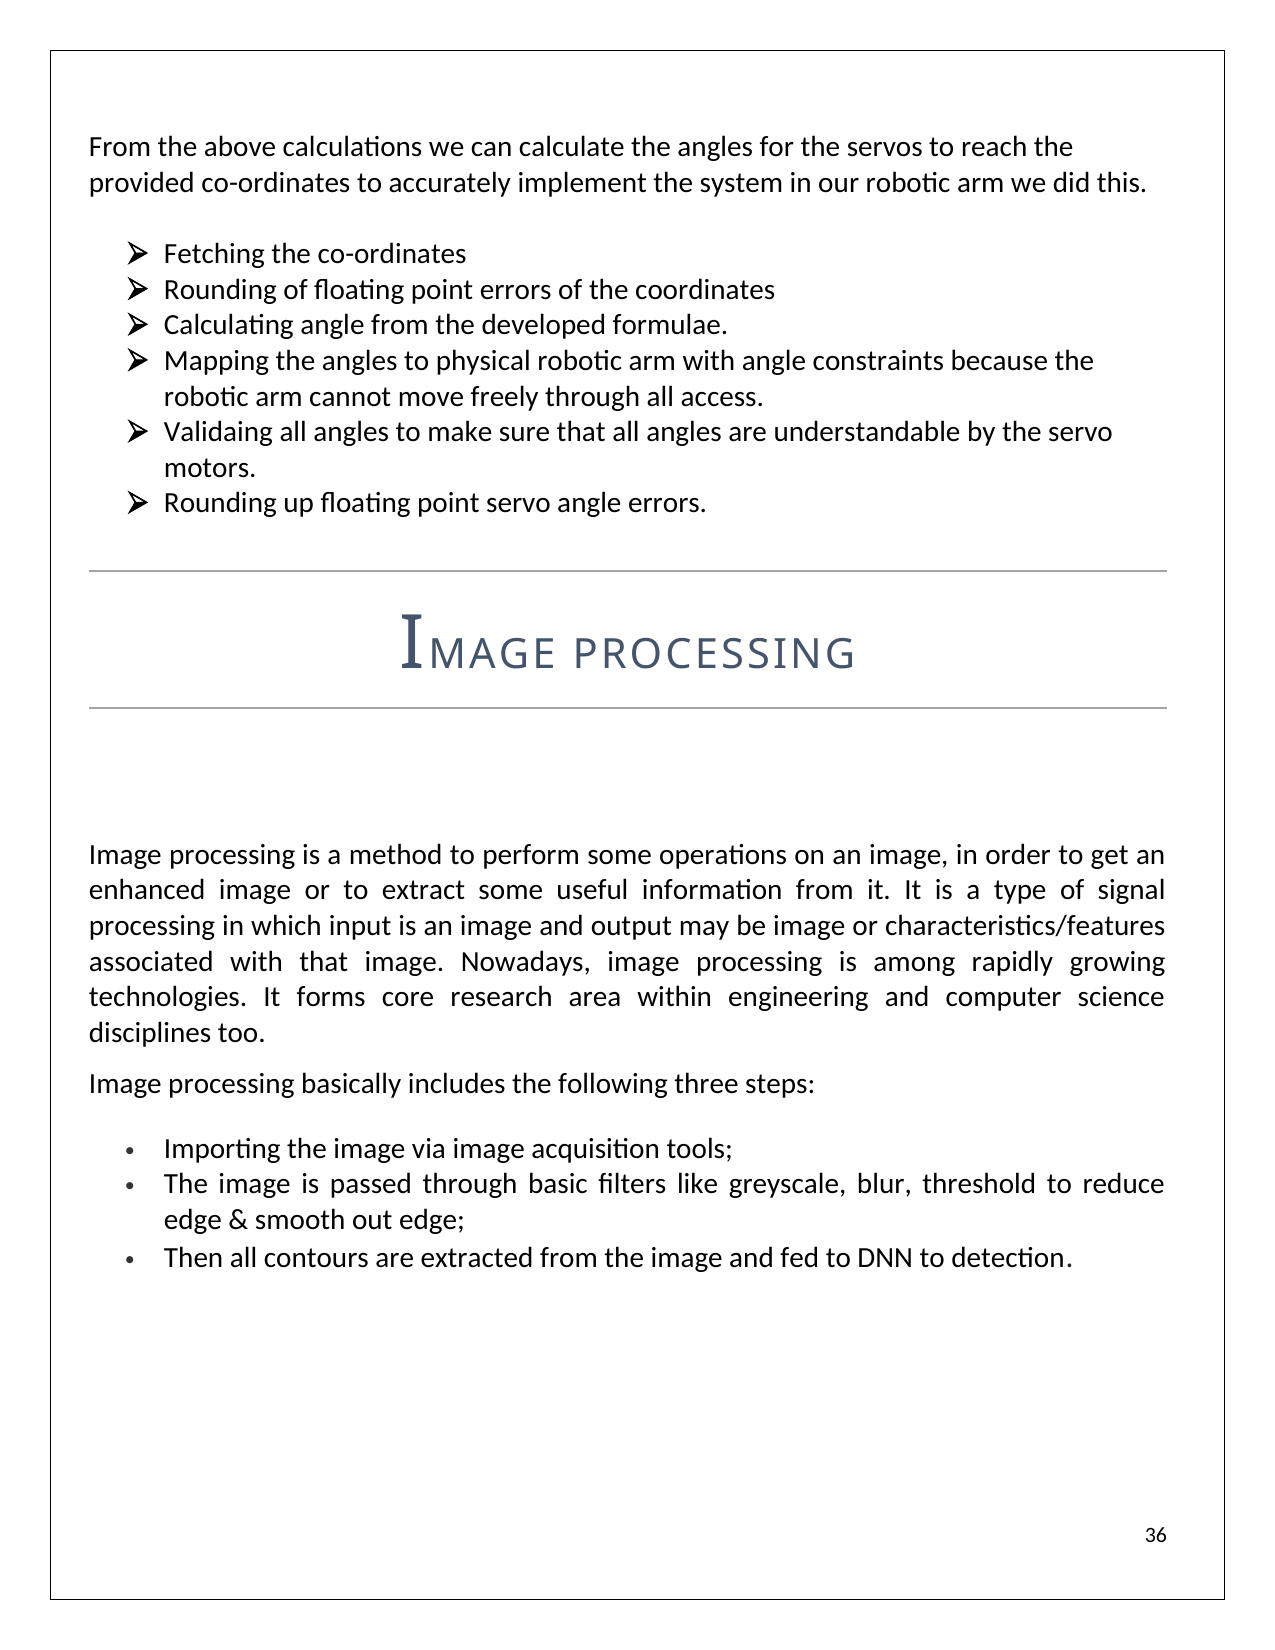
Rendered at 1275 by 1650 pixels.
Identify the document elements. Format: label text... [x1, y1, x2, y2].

list The image is passed through basic filters like greyscale, blur, threshold to reduce edge & smooth out edge; [126, 1166, 1167, 1237]
subtitle Rounding of floating point errors of the coordinates [126, 271, 1167, 306]
subtitle From the above calculations we can calculate the angles for the servos to reach the provided co-ordinates to accurately implement the system in our robotic arm we did this. [89, 128, 1167, 199]
subtitle Mapping the angles to physical robotic arm with angle constraints because the robotic arm cannot move freely through all access. [126, 342, 1167, 413]
subtitle Calculating angle from the developed formulae. [126, 306, 1167, 342]
list Then all contours are extracted from the image and fed to DNN to detection. [126, 1237, 1167, 1275]
text Image processing is a method to perform some operations on an image, in order to get an enhanced image or to extract some useful information from it. It is a type of signal processing in which input is an image and output may be image or characteristics/features associated with that image. Nowadays, image processing is among rapidly growing technologies. It forms core research area within engineering and computer science disciplines too. [89, 836, 1167, 1049]
title Image Processing [89, 572, 1167, 707]
subtitle Validaing all angles to make sure that all angles are understandable by the servo motors. [126, 413, 1167, 484]
subtitle Fetching the co-ordinates [126, 235, 1167, 271]
list Importing the image via image acquisition tools; [126, 1130, 1167, 1166]
subtitle Rounding up floating point servo angle errors. [126, 484, 1167, 520]
text Image processing basically includes the following three steps: [89, 1065, 1167, 1101]
